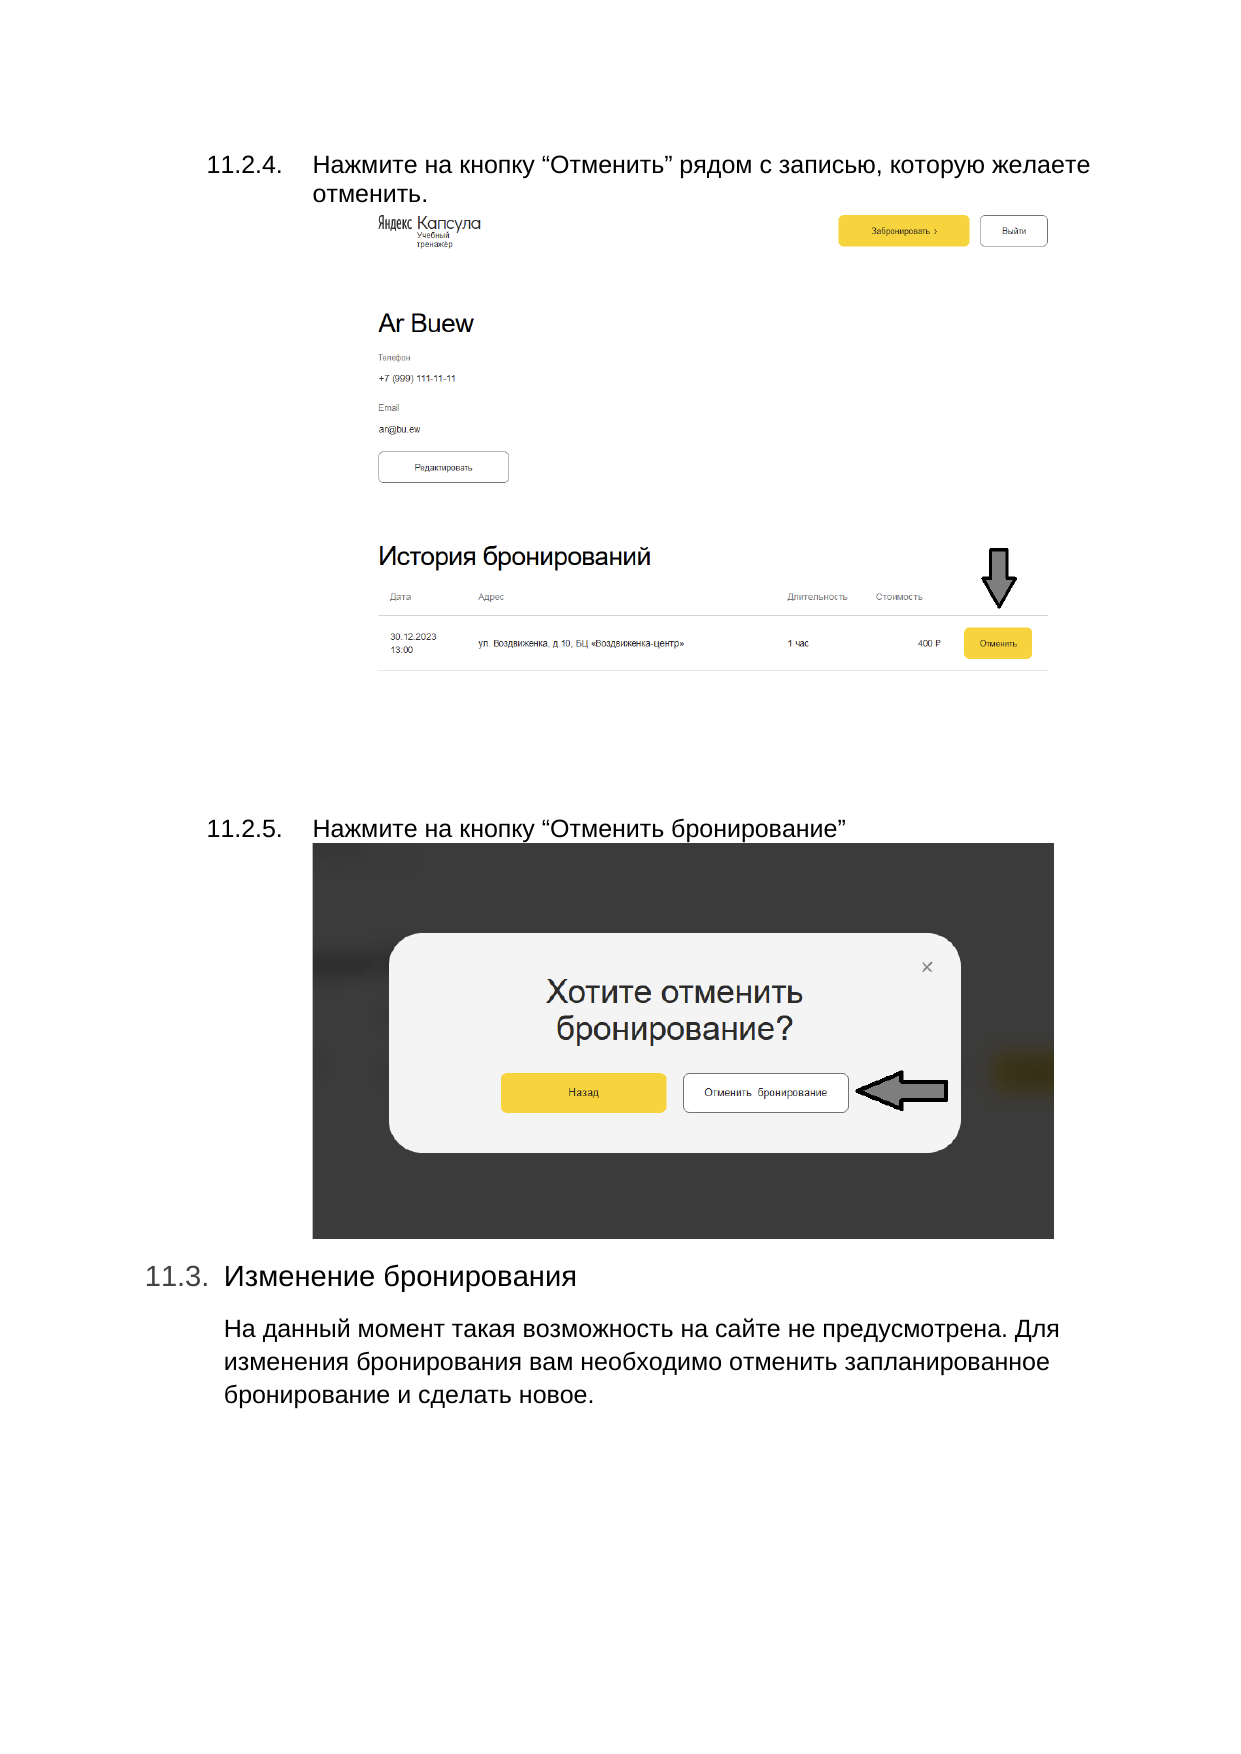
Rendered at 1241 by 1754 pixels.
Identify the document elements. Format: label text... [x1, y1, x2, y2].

text На данный момент такая возможность на сайте не предусмотрена. Для изменения бронирования вам необходимо отменить запланированное бронирование и сделать новое. [224, 1313, 1153, 1408]
subtitle Изменение бронирования [209, 1259, 1153, 1293]
picture [312, 843, 1054, 1239]
picture [312, 207, 1073, 794]
